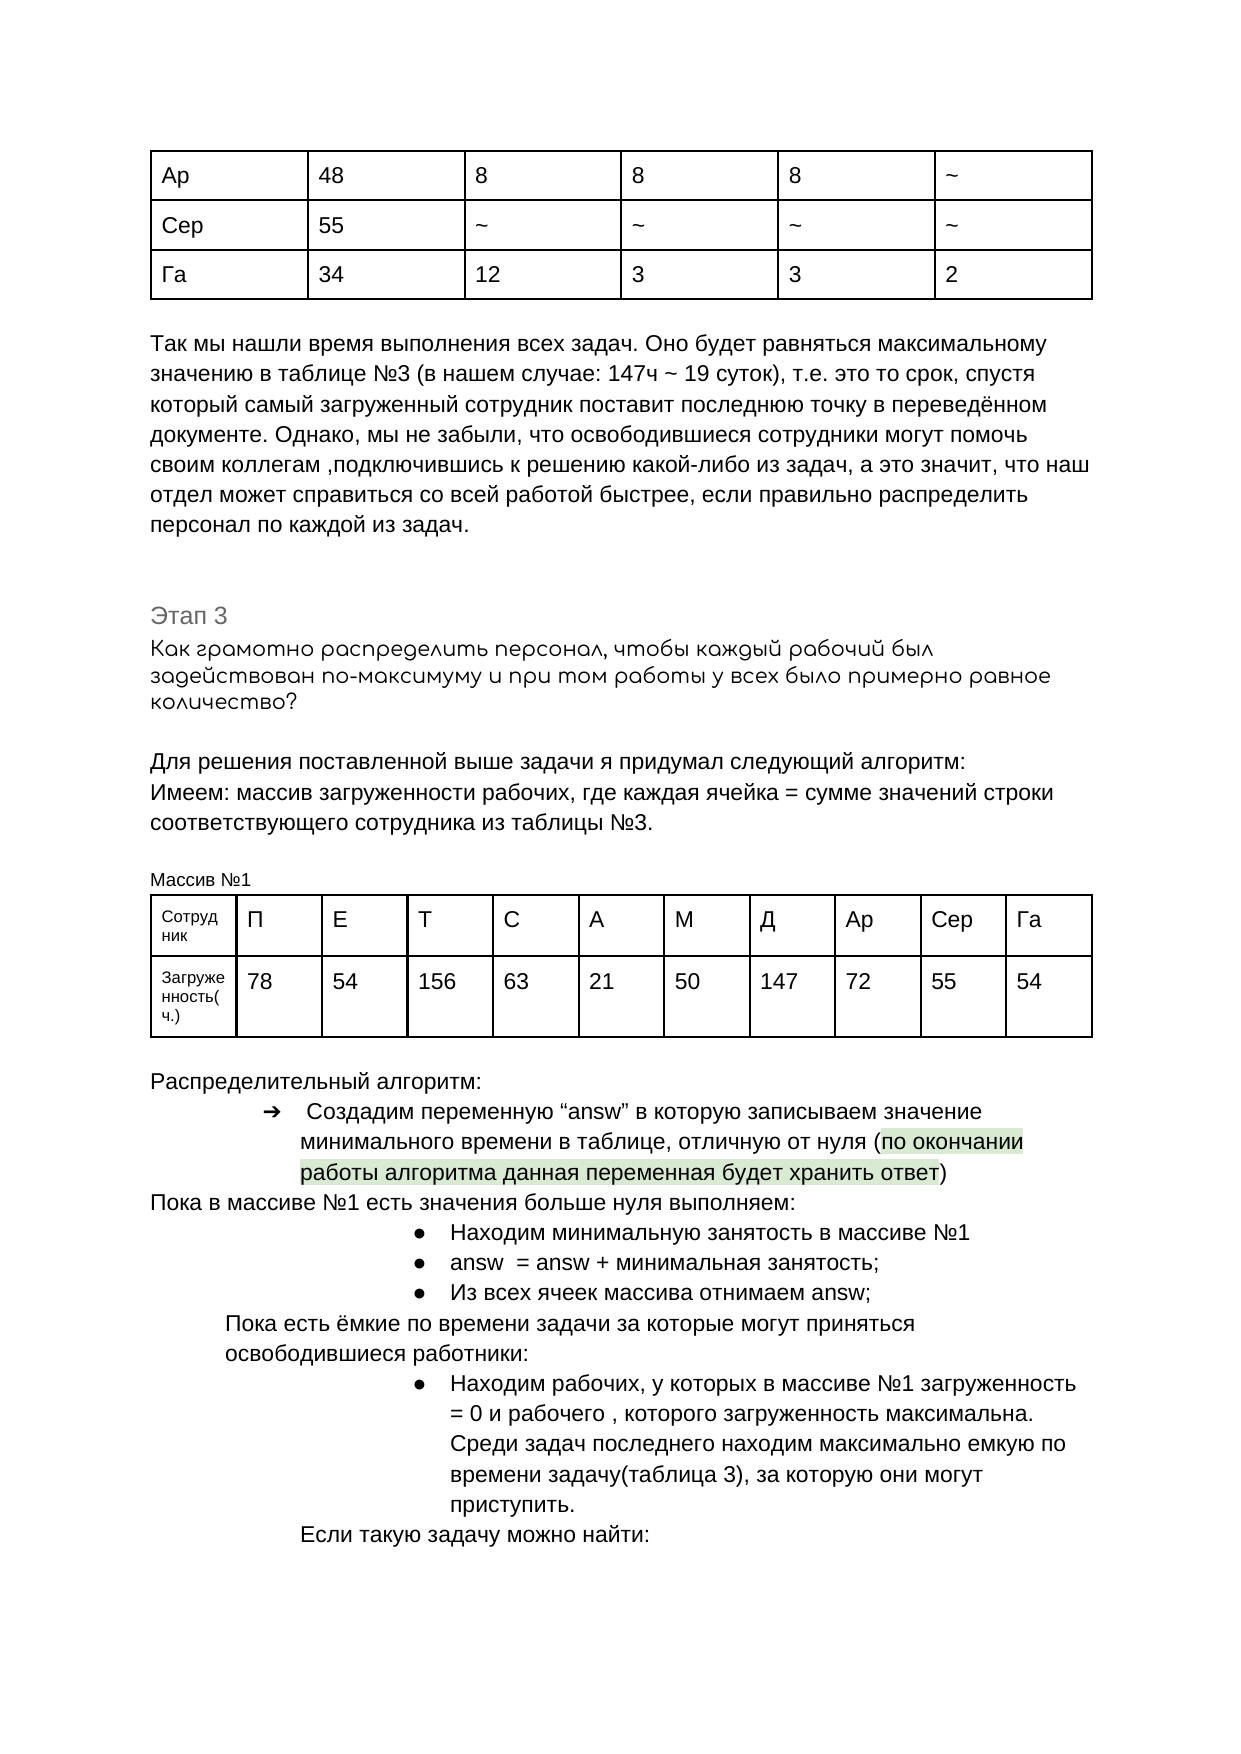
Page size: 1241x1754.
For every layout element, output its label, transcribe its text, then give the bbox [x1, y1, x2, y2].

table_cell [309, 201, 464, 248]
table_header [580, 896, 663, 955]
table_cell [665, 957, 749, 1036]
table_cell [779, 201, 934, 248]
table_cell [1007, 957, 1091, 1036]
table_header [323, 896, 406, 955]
text Так мы нашли время выполнения всех задач. Оно будет равняться максимальному значению в таблице №3 (в нашем случае: 147ч ~ 19 суток), т.е. это то срок, спустя который самый загруженный сотрудник поставит последнюю точку в переведённом документе. Однако, мы не забыли, что освободившиеся сотрудники могут помочь своим коллегам ,подключившись к решению какой-либо из задач, а это значит, что наш отдел может справиться со всей работой быстрее, если правильно распределить персонал по каждой из задач. [150, 330, 1090, 538]
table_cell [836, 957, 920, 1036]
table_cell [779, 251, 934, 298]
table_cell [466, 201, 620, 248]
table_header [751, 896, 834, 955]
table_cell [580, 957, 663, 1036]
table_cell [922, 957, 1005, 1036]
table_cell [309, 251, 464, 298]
list Создадим переменную “answ” в которую записываем значение минимального времени в таблице, отличную от нуля (по окончании работы алгоритма данная переменная будет хранить ответ) [262, 1098, 1090, 1185]
text Пока есть ёмкие по времени задачи за которые могут приняться освободившиеся работники: [150, 1309, 1090, 1366]
subtitle Этап 3 [150, 601, 1090, 630]
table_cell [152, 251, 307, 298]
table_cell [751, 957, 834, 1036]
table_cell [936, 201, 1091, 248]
text Пока в массиве №1 есть значения больше нуля выполняем: [150, 1189, 1090, 1215]
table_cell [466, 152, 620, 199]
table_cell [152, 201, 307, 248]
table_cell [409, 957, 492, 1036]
list Находим рабочих, у которых в массиве №1 загруженность = 0 и рабочего , которого загруженность максимальна. Среди задач последнего находим максимально емкую по времени задачу(таблица 3), за которую они могут приступить. [412, 1370, 1090, 1517]
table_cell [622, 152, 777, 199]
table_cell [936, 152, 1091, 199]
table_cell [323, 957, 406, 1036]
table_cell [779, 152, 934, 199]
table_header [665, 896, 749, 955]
list Из всех ячеек массива отнимаем answ; [412, 1279, 1090, 1306]
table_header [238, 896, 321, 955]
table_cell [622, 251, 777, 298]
text Для решения поставленной выше задачи я придумал следующий алгоритм: [150, 748, 1090, 774]
text Массив №1 [150, 869, 1090, 891]
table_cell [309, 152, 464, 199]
text Распределительный алгоритм: [150, 1068, 1090, 1094]
list Находим минимальную занятость в массиве №1 [412, 1219, 1090, 1245]
text Как грамотно распределить персонал, чтобы каждый рабочий был задействован по-максимуму и при том работы у всех было примерно равное количество? [150, 638, 1090, 714]
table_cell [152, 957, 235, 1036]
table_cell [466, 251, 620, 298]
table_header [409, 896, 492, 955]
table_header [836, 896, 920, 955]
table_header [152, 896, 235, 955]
list answ = answ + минимальная занятость; [412, 1249, 1090, 1275]
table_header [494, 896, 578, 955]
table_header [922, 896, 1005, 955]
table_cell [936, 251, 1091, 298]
text Имеем: массив загруженности рабочих, где каждая ячейка = сумме значений строки соответствующего сотрудника из таблицы №3. [150, 778, 1090, 835]
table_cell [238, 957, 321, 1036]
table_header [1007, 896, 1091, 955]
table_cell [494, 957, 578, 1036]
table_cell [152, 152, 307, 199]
text Если такую задачу можно найти: [150, 1521, 1090, 1547]
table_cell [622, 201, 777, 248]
